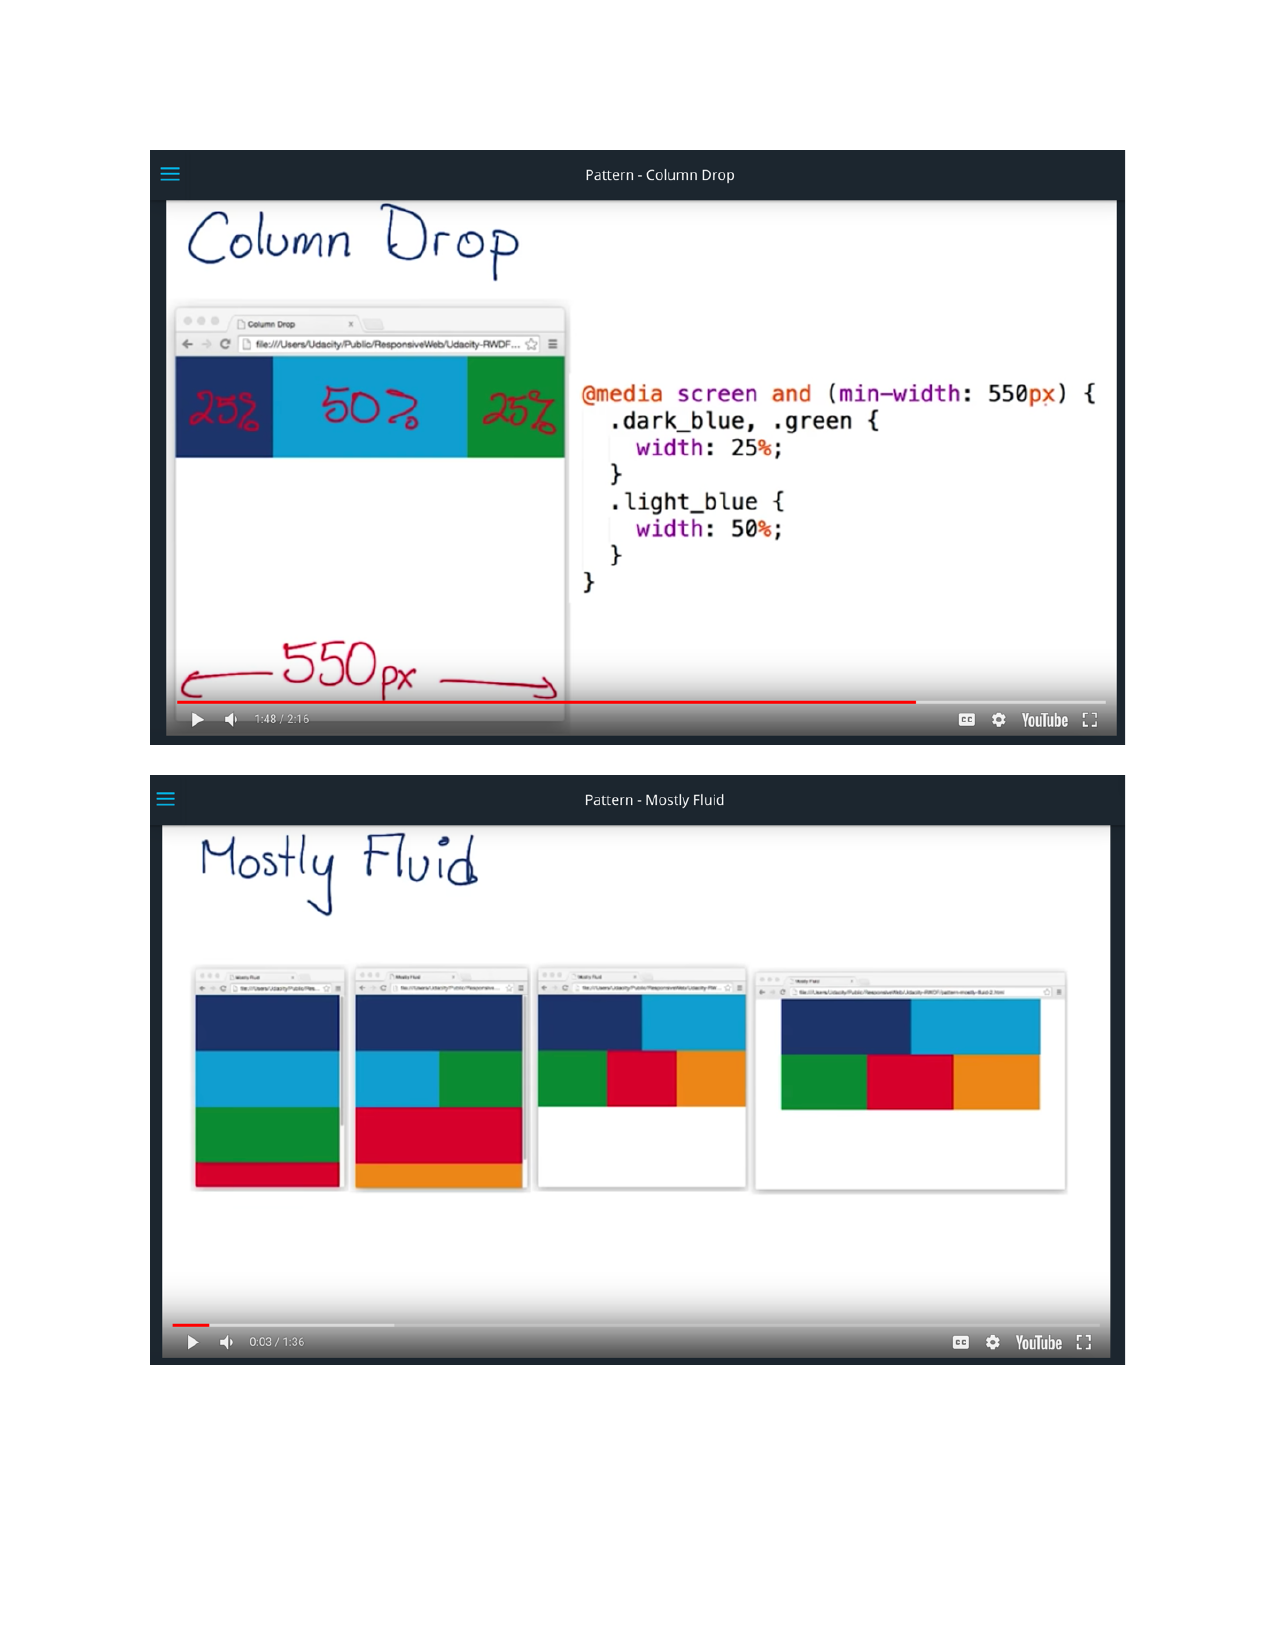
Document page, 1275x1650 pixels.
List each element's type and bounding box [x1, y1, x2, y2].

picture [150, 775, 1125, 1365]
picture [150, 150, 1125, 745]
